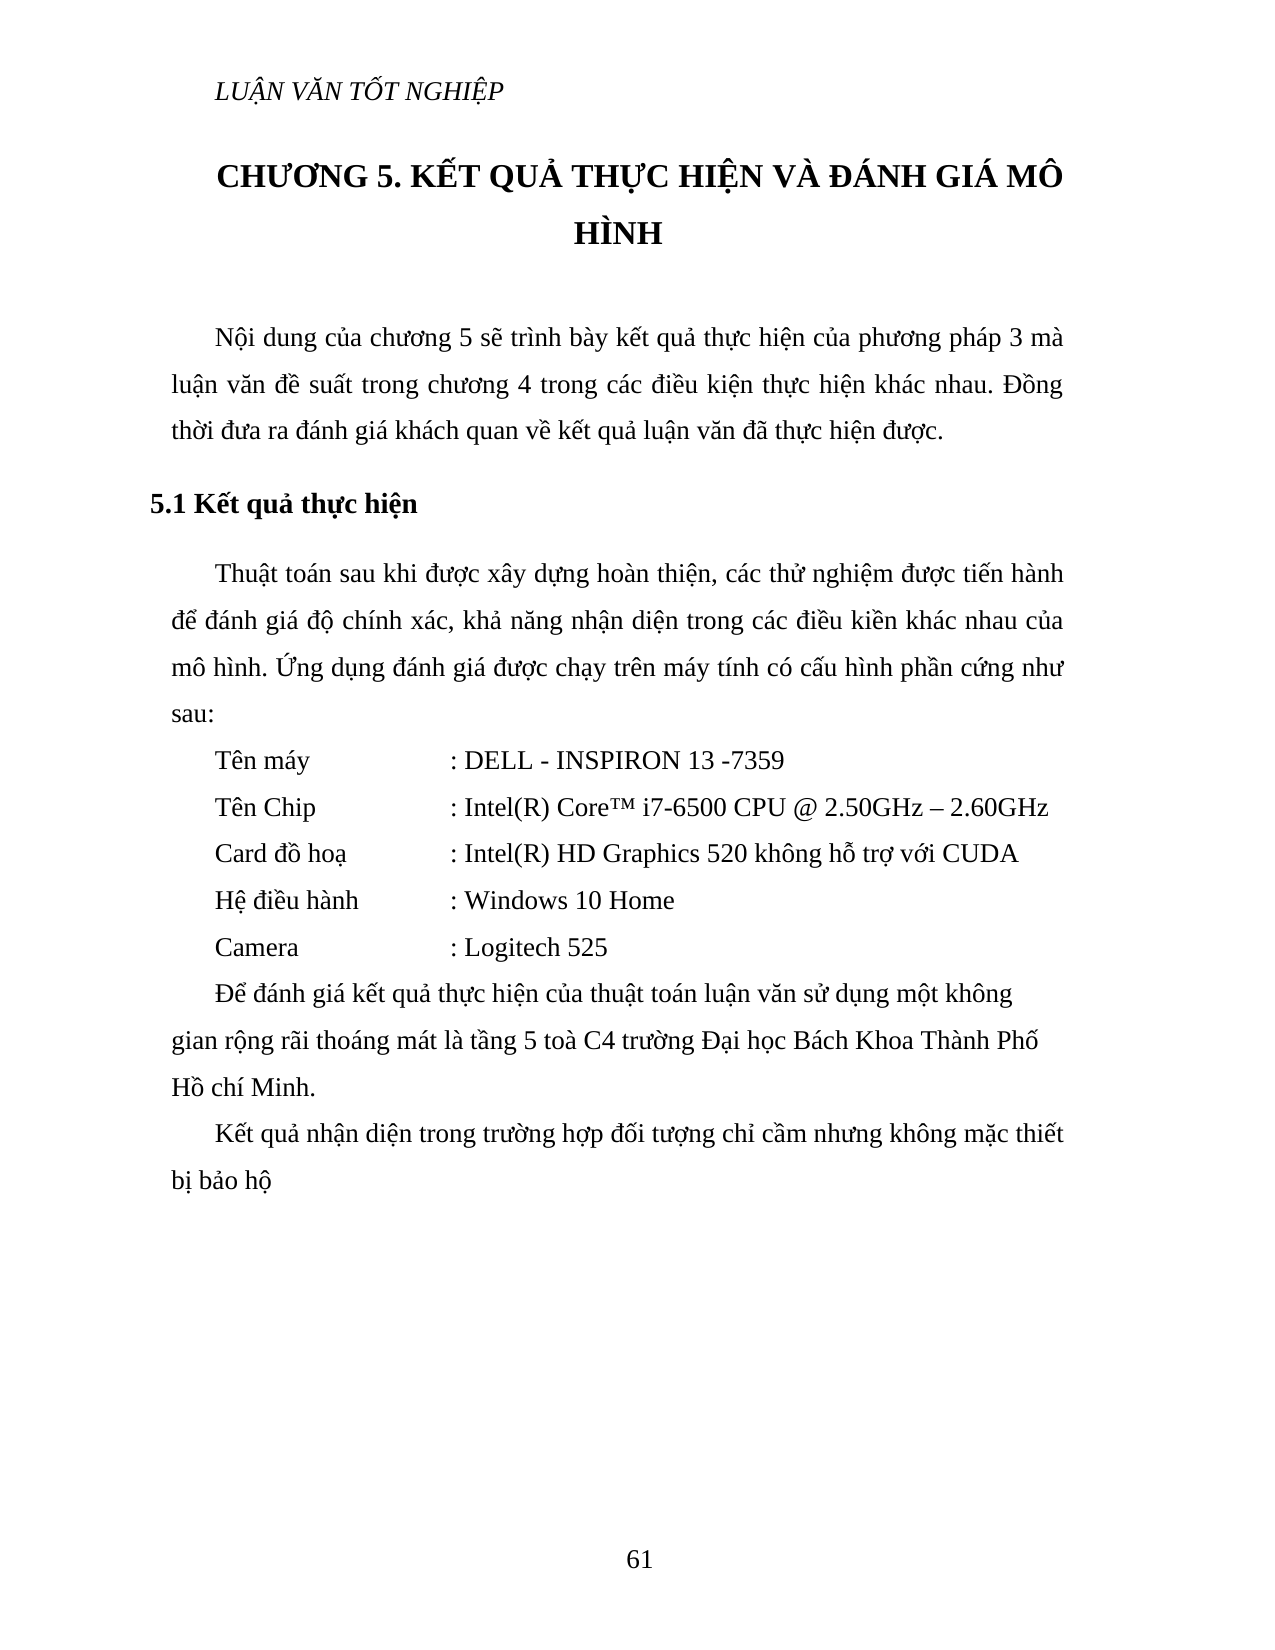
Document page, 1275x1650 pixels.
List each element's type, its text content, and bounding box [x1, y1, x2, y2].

text Nội dung của chương 5 sẽ trình bày kết quả thực hiện của phương pháp 3 mà luận văn đề suất trong chương 4 trong các điều kiện thực hiện khác nhau. Đồng thời đưa ra đánh giá khách quan về kết quả luận văn đã thực hiện được. [171, 321, 1065, 446]
text Tên máy : DELL - INSPIRON 13 -7359 [171, 744, 1065, 775]
text Kết quả nhận diện trong trường hợp đối tượng chỉ cầm nhưng không mặc thiết bị bảo hộ [171, 1117, 1065, 1195]
text Card đồ hoạ : Intel(R) HD Graphics 520 không hỗ trợ với CUDA [171, 837, 1065, 868]
text Hệ điều hành : Windows 10 Home [171, 884, 1065, 915]
subtitle 5.1 Kết quả thực hiện [150, 486, 1065, 520]
text Thuật toán sau khi được xây dựng hoàn thiện, các thử nghiệm được tiến hành để đánh giá độ chính xác, khả năng nhận diện trong các điều kiền khác nhau của mô hình. Ứng dụng đánh giá được chạy trên máy tính có cấu hình phần cứng như sau: [171, 557, 1065, 728]
text Tên Chip : Intel(R) Core™ i7-6500 CPU @ 2.50GHz – 2.60GHz [171, 791, 1065, 822]
text Để đánh giá kết quả thực hiện của thuật toán luận văn sử dụng một không gian rộng rãi thoáng mát là tầng 5 toà C4 trường Đại học Bách Khoa Thành Phố Hồ chí Minh. [171, 977, 1065, 1102]
subtitle CHƯƠNG 5. KẾT QUẢ THỰC HIỆN VÀ ĐÁNH GIÁ MÔ HÌNH [171, 156, 1065, 252]
text Camera : Logitech 525 [171, 931, 1065, 962]
